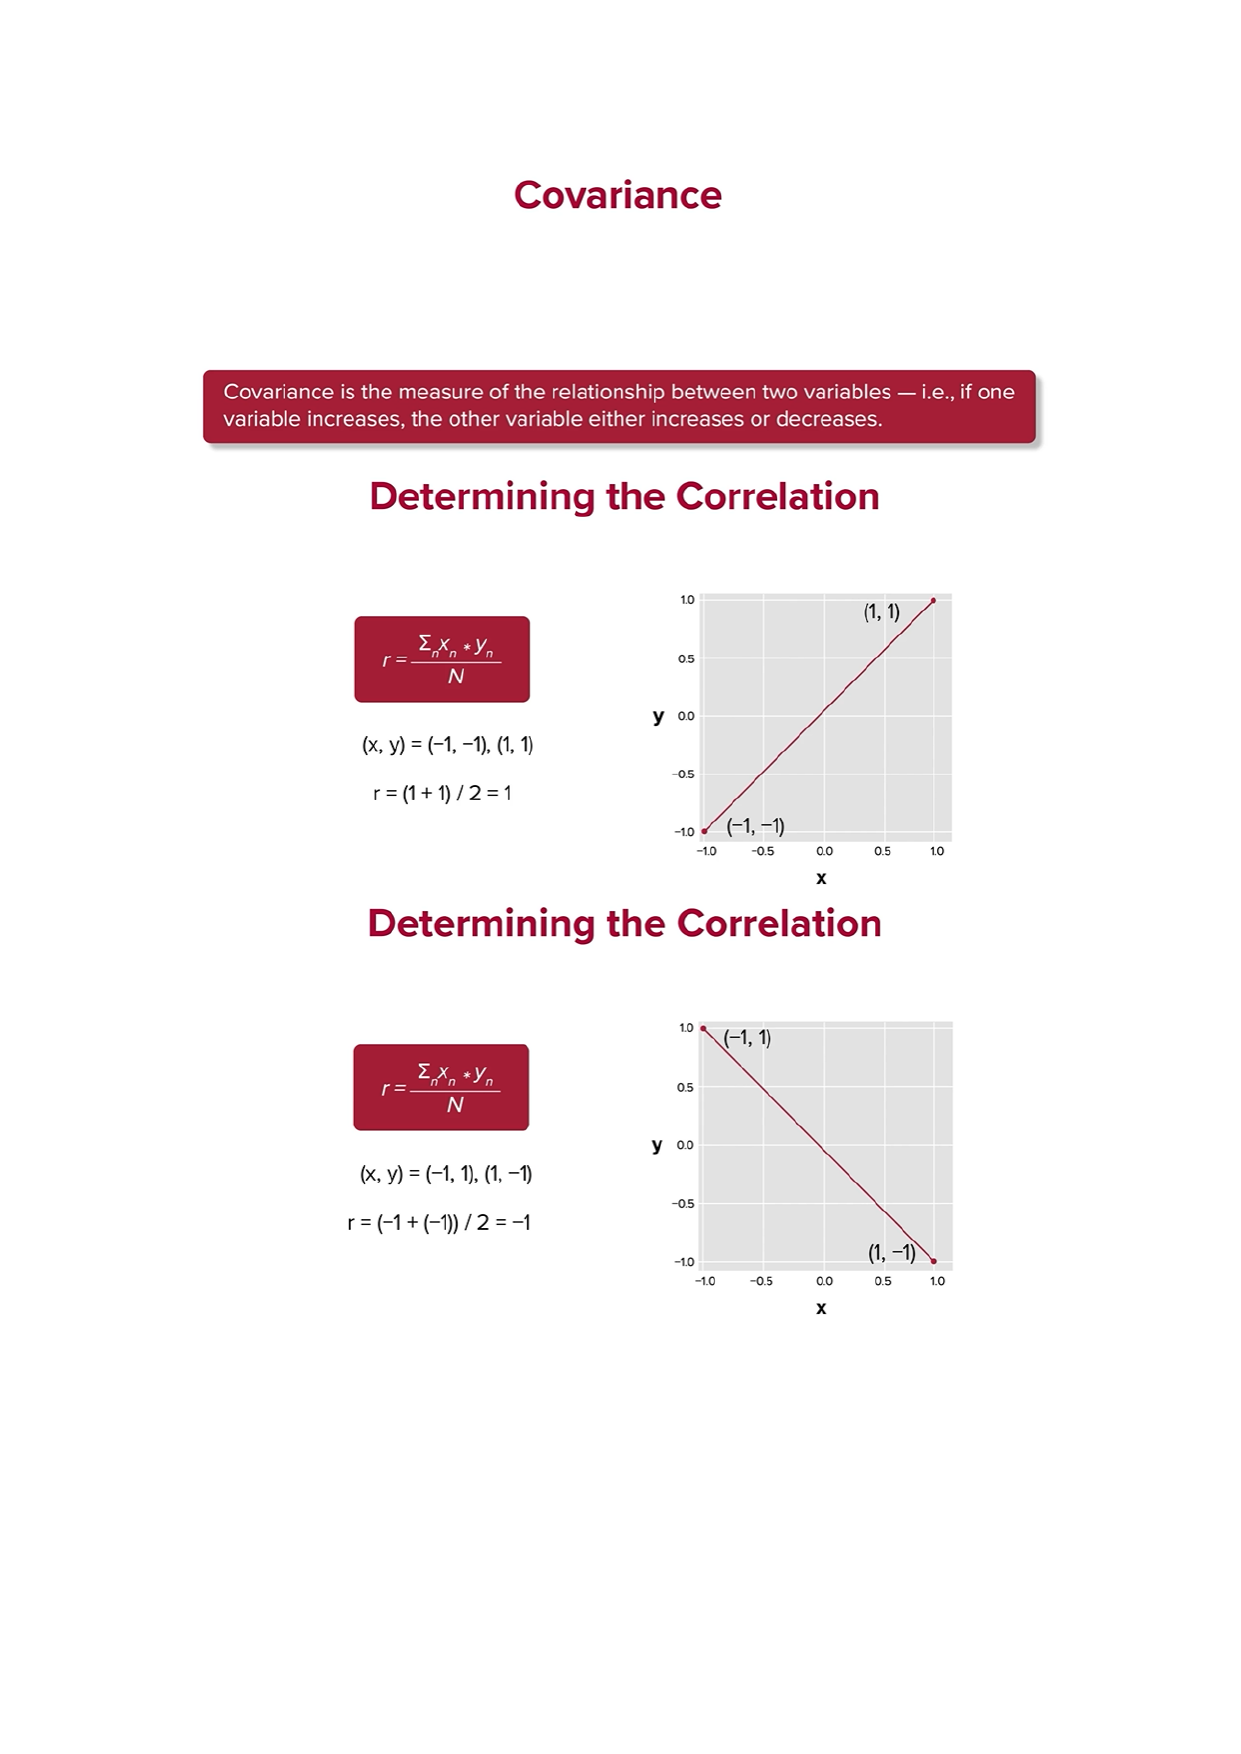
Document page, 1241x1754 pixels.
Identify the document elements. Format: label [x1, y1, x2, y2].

picture [150, 470, 1091, 892]
picture [150, 895, 1091, 1327]
picture [150, 150, 1091, 467]
